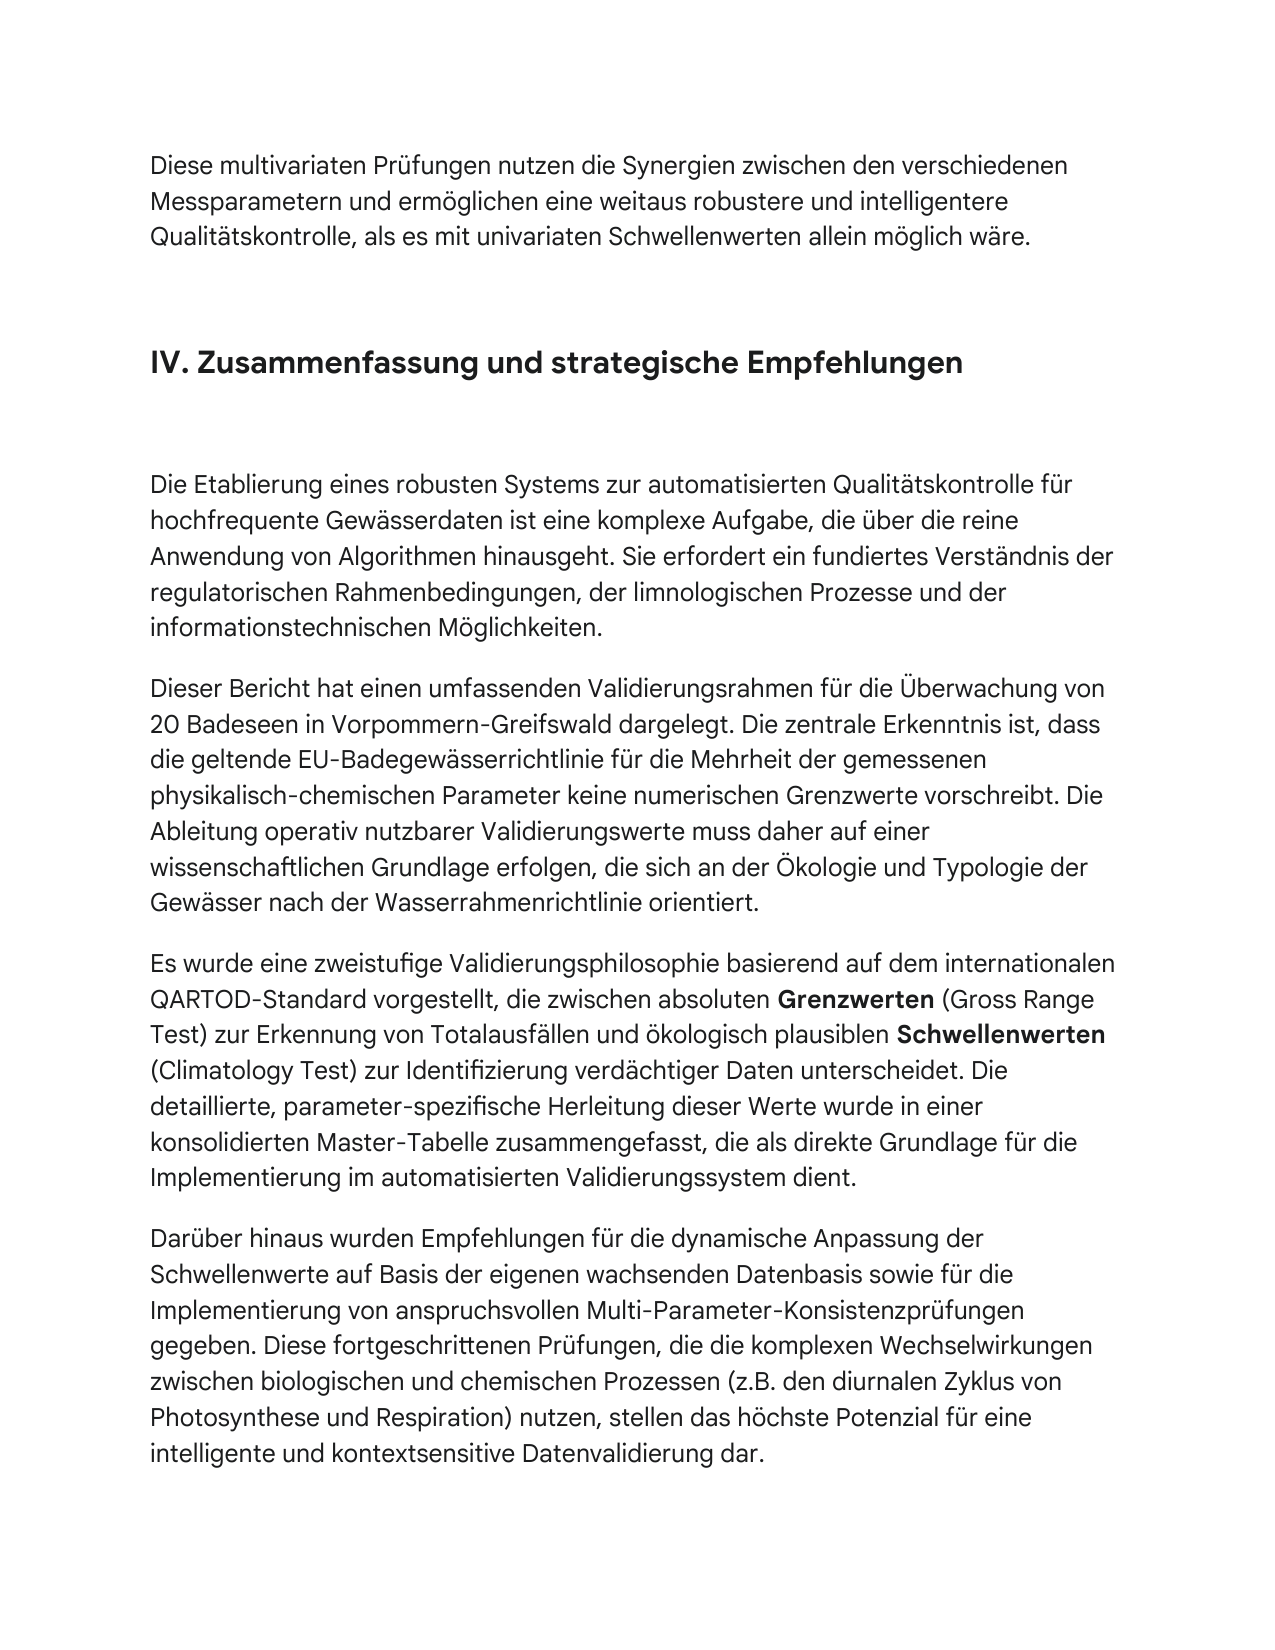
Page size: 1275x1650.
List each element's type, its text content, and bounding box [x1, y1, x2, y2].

text Diese multivariaten Prüfungen nutzen die Synergien zwischen den verschiedenen Messparametern und ermöglichen eine weitaus robustere und intelligentere Qualitätskontrolle, als es mit univariaten Schwellenwerten allein möglich wäre. [150, 150, 1125, 253]
subtitle IV. Zusammenfassung und strategische Empfehlungen [150, 343, 1125, 382]
text Darüber hinaus wurden Empfehlungen für die dynamische Anpassung der Schwellenwerte auf Basis der eigenen wachsenden Datenbasis sowie für die Implementierung von anspruchsvollen Multi-Parameter-Konsistenzprüfungen gegeben. Diese fortgeschrittenen Prüfungen, die die komplexen Wechselwirkungen zwischen biologischen und chemischen Prozessen (z.B. den diurnalen Zyklus von Photosynthese und Respiration) nutzen, stellen das höchste Potenzial für eine intelligente und kontextsensitive Datenvalidierung dar. [150, 1223, 1125, 1469]
text Dieser Bericht hat einen umfassenden Validierungsrahmen für die Überwachung von 20 Badeseen in Vorpommern-Greifswald dargelegt. Die zentrale Erkenntnis ist, dass die geltende EU-Badegewässerrichtlinie für die Mehrheit der gemessenen physikalisch-chemischen Parameter keine numerischen Grenzwerte vorschreibt. Die Ableitung operativ nutzbarer Validierungswerte muss daher auf einer wissenschaftlichen Grundlage erfolgen, die sich an der Ökologie und Typologie der Gewässer nach der Wasserrahmenrichtlinie orientiert. [150, 673, 1125, 919]
text Die Etablierung eines robusten Systems zur automatisierten Qualitätskontrolle für hochfrequente Gewässerdaten ist eine komplexe Aufgabe, die über die reine Anwendung von Algorithmen hinausgeht. Sie erfordert ein fundiertes Verständnis der regulatorischen Rahmenbedingungen, der limnologischen Prozesse und der informationstechnischen Möglichkeiten. [150, 469, 1125, 644]
text Es wurde eine zweistufige Validierungsphilosophie basierend auf dem internationalen QARTOD-Standard vorgestellt, die zwischen absoluten Grenzwerten (Gross Range Test) zur Erkennung von Totalausfällen und ökologisch plausiblen Schwellenwerten (Climatology Test) zur Identifizierung verdächtiger Daten unterscheidet. Die detaillierte, parameter-spezifische Herleitung dieser Werte wurde in einer konsolidierten Master-Tabelle zusammengefasst, die als direkte Grundlage für die Implementierung im automatisierten Validierungssystem dient. [150, 948, 1125, 1194]
